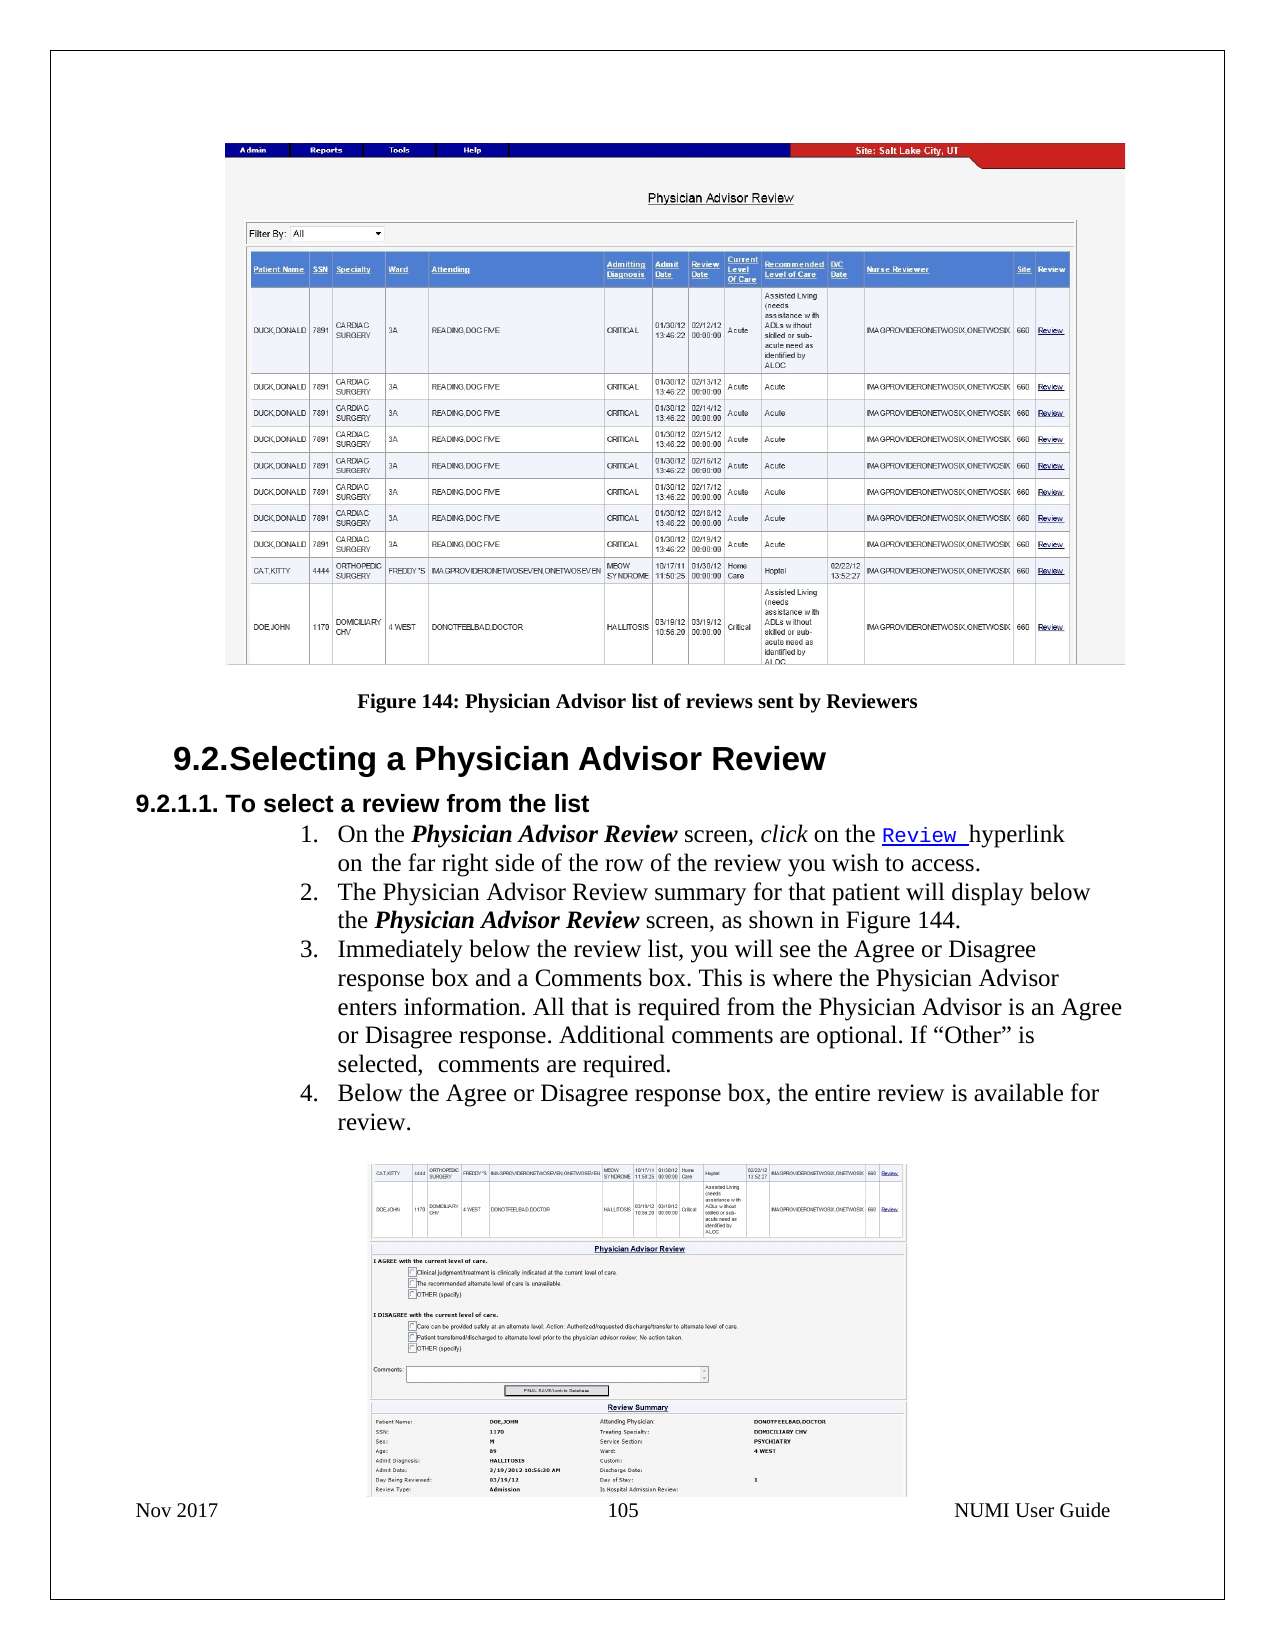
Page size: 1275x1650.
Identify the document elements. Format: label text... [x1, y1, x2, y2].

list The Physician Advisor Review summary for that patient will display below the Physician Advisor Review screen, as shown in Figure 144. [300, 877, 1093, 934]
list Below the Agree or Disagree response box, the entire review is available for review. [300, 1078, 1102, 1136]
subtitle To select a review from the list [135, 789, 1139, 818]
text Figure : Physician Advisor list of reviews sent by Reviewers [135, 689, 1139, 713]
picture [367, 1164, 908, 1497]
list On the Physician Advisor Review screen, click on the Review hyperlink on the far right side of the row of the review you wish to access. [300, 819, 1091, 877]
subtitle Selecting a Physician Advisor Review [173, 738, 1139, 777]
picture [225, 143, 1125, 665]
list Immediately below the review list, you will see the Agree or Disagree response box and a Comments box. This is where the Physician Advisor enters information. All that is required from the Physician Advisor is an Agree or Disagree response. Additional comments are optional. If “Other” is selected, comments are required. [300, 934, 1124, 1078]
